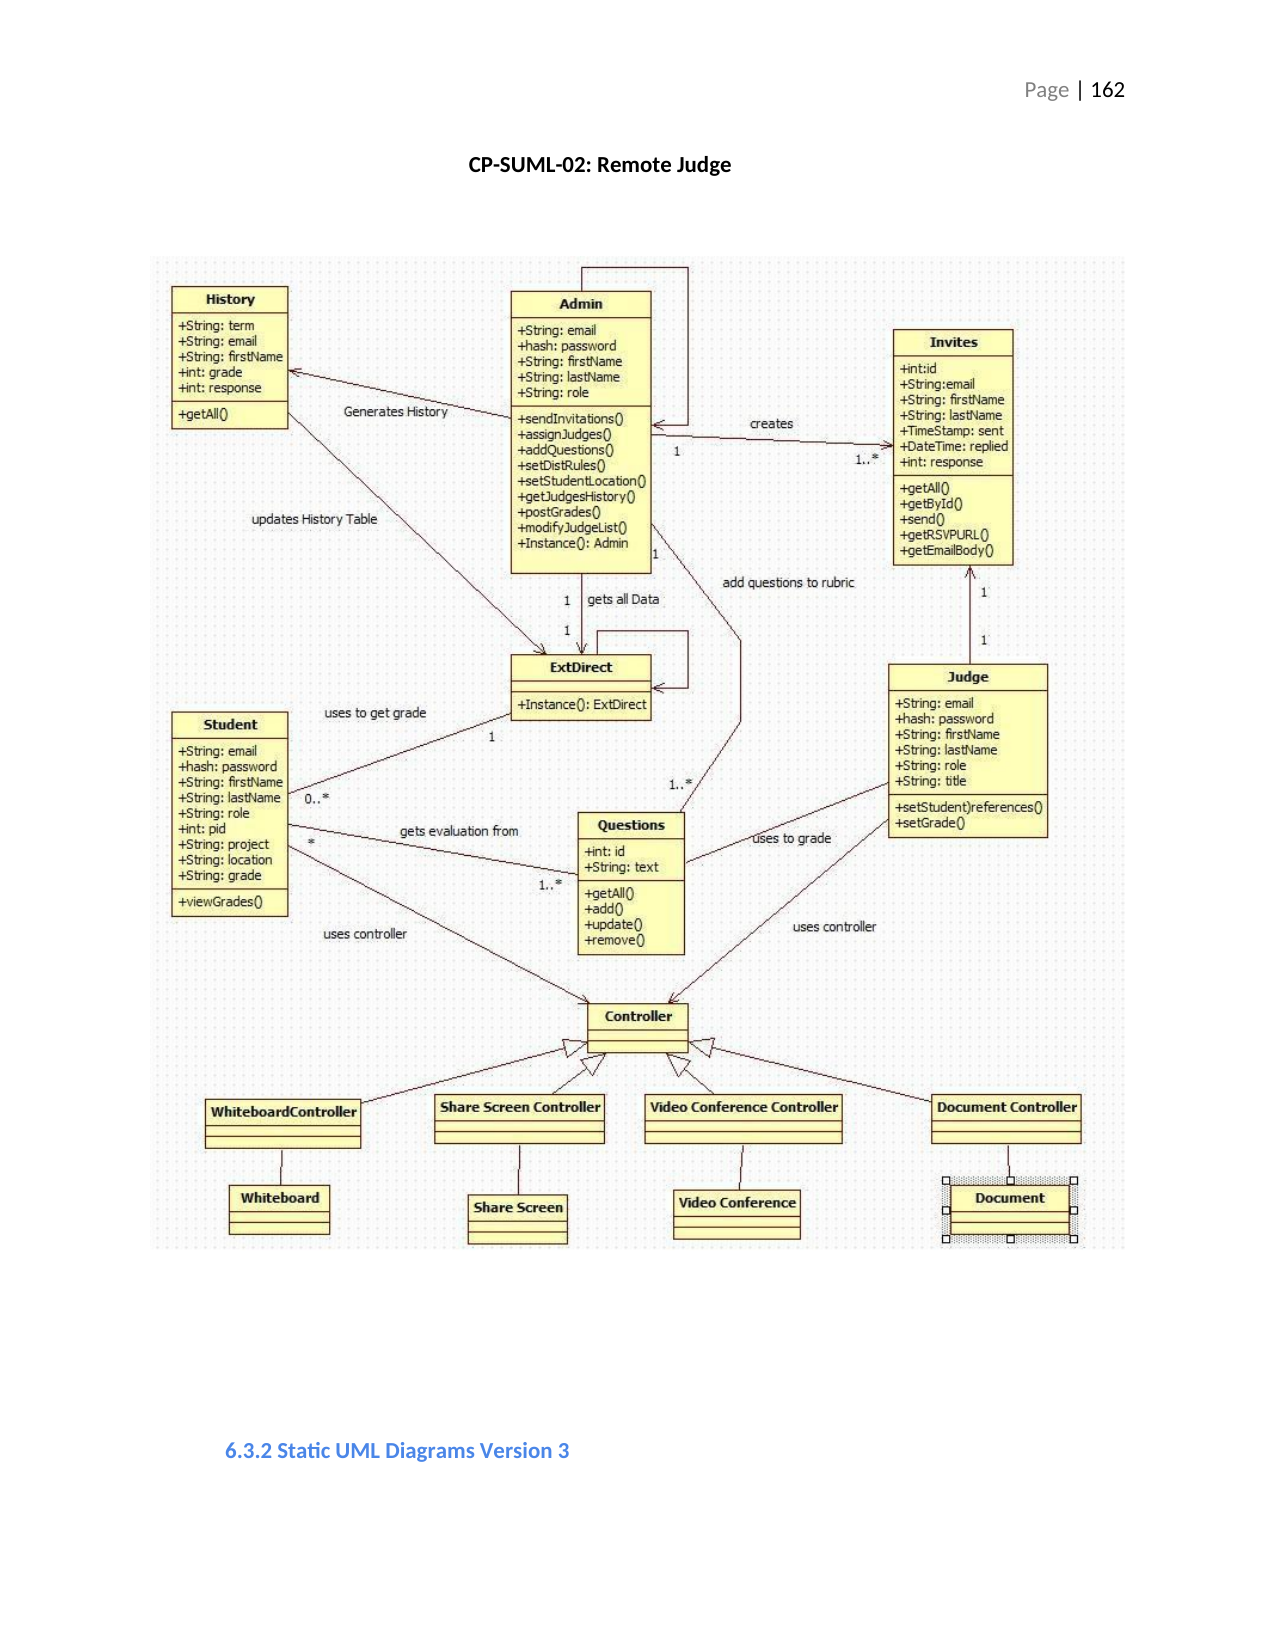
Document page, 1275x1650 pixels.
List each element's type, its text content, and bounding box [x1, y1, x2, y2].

picture [150, 256, 1125, 1253]
text CP-SUML-02: Remote Judge [75, 150, 1125, 178]
text 6.3.2 Static UML Diagrams Version 3 [150, 1437, 1125, 1464]
